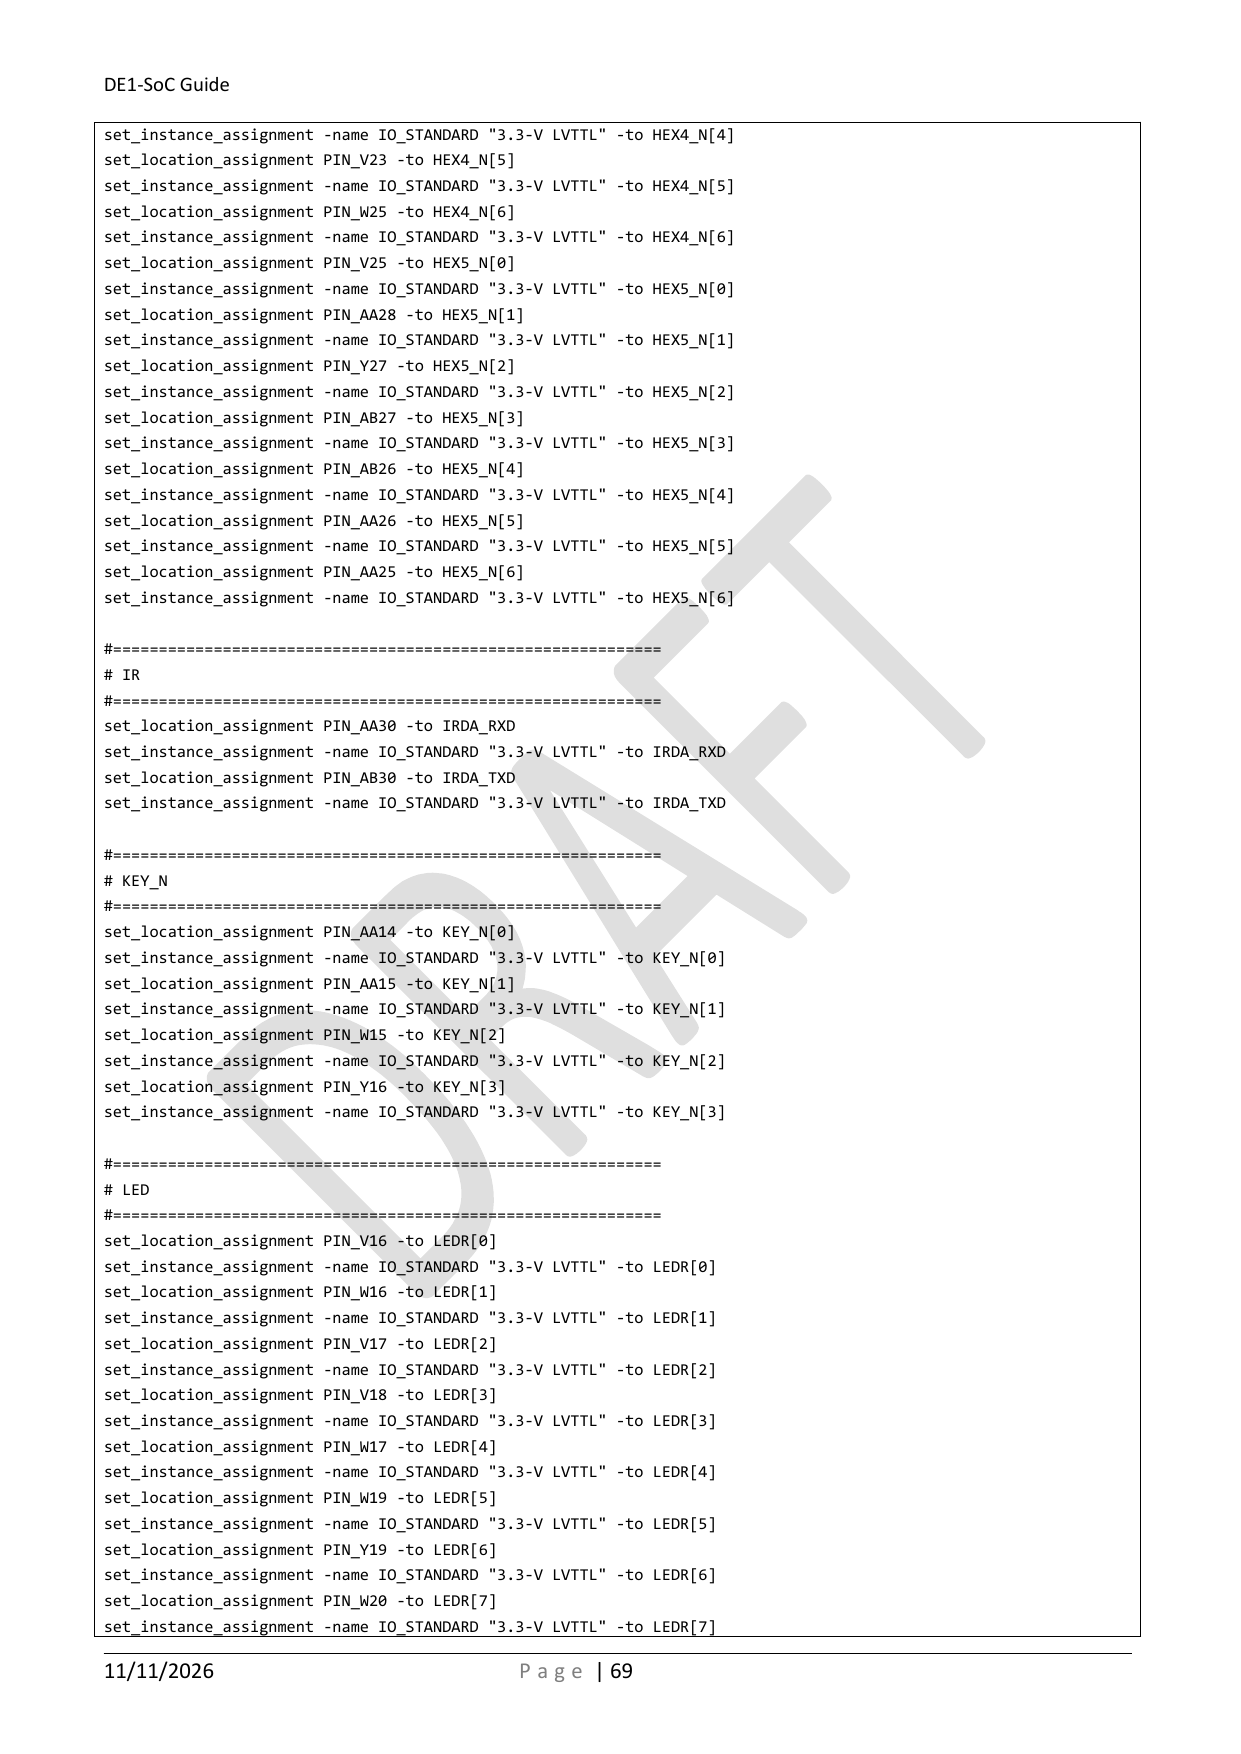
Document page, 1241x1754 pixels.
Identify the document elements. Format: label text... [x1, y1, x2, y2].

text set_instance_assignment -name IO_STANDARD "3.3-V LVTTL" -to HEX5_N[3] [95, 430, 1140, 453]
text set_instance_assignment -name IO_STANDARD "3.3-V LVTTL" -to HEX5_N[6] [95, 585, 1140, 607]
text set_location_assignment PIN_V25 -to HEX5_N[0] [95, 250, 1140, 273]
text set_location_assignment PIN_AA28 -to HEX5_N[1] [95, 302, 1140, 324]
text set_location_assignment PIN_AA15 -to KEY_N[1] [95, 971, 1140, 993]
text set_location_assignment PIN_Y19 -to LEDR[6] [95, 1537, 1140, 1559]
text set_location_assignment PIN_AB30 -to IRDA_TXD [95, 765, 1140, 787]
text set_instance_assignment -name IO_STANDARD "3.3-V LVTTL" -to LEDR[7] [95, 1614, 1140, 1636]
text set_location_assignment PIN_V17 -to LEDR[2] [95, 1331, 1140, 1353]
text set_instance_assignment -name IO_STANDARD "3.3-V LVTTL" -to LEDR[5] [95, 1511, 1140, 1534]
text set_instance_assignment -name IO_STANDARD "3.3-V LVTTL" -to LEDR[4] [95, 1459, 1140, 1482]
text # IR [95, 662, 1140, 684]
text set_instance_assignment -name IO_STANDARD "3.3-V LVTTL" -to HEX5_N[4] [95, 482, 1140, 504]
text # LED [95, 1177, 1140, 1199]
text set_location_assignment PIN_AA30 -to IRDA_RXD [95, 713, 1140, 736]
text set_location_assignment PIN_W15 -to KEY_N[2] [95, 1022, 1140, 1045]
text set_instance_assignment -name IO_STANDARD "3.3-V LVTTL" -to HEX4_N[6] [95, 224, 1140, 247]
text set_instance_assignment -name IO_STANDARD "3.3-V LVTTL" -to KEY_N[3] [95, 1099, 1140, 1122]
text set_location_assignment PIN_V18 -to LEDR[3] [95, 1382, 1140, 1405]
text #============================================================ [95, 636, 1140, 659]
text # KEY_N [95, 868, 1140, 890]
text set_instance_assignment -name IO_STANDARD "3.3-V LVTTL" -to HEX5_N[1] [95, 327, 1140, 350]
text set_instance_assignment -name IO_STANDARD "3.3-V LVTTL" -to KEY_N[2] [95, 1048, 1140, 1071]
text #============================================================ [95, 688, 1140, 710]
text set_instance_assignment -name IO_STANDARD "3.3-V LVTTL" -to HEX5_N[2] [95, 379, 1140, 402]
text set_location_assignment PIN_W19 -to LEDR[5] [95, 1485, 1140, 1508]
text set_instance_assignment -name IO_STANDARD "3.3-V LVTTL" -to KEY_N[0] [95, 945, 1140, 968]
text set_instance_assignment -name IO_STANDARD "3.3-V LVTTL" -to HEX4_N[4] [95, 123, 1140, 144]
text set_location_assignment PIN_W20 -to LEDR[7] [95, 1588, 1140, 1611]
text set_location_assignment PIN_W25 -to HEX4_N[6] [95, 199, 1140, 221]
text set_location_assignment PIN_AA14 -to KEY_N[0] [95, 919, 1140, 942]
text #============================================================ [95, 893, 1140, 916]
text set_instance_assignment -name IO_STANDARD "3.3-V LVTTL" -to LEDR[0] [95, 1254, 1140, 1276]
text set_instance_assignment -name IO_STANDARD "3.3-V LVTTL" -to LEDR[6] [95, 1562, 1140, 1585]
text set_instance_assignment -name IO_STANDARD "3.3-V LVTTL" -to LEDR[1] [95, 1305, 1140, 1328]
text set_location_assignment PIN_V16 -to LEDR[0] [95, 1228, 1140, 1251]
text set_location_assignment PIN_V23 -to HEX4_N[5] [95, 147, 1140, 170]
text set_location_assignment PIN_W17 -to LEDR[4] [95, 1434, 1140, 1456]
text set_instance_assignment -name IO_STANDARD "3.3-V LVTTL" -to IRDA_RXD [95, 739, 1140, 762]
text #============================================================ [95, 1151, 1140, 1173]
text set_instance_assignment -name IO_STANDARD "3.3-V LVTTL" -to HEX5_N[0] [95, 276, 1140, 299]
text set_instance_assignment -name IO_STANDARD "3.3-V LVTTL" -to HEX5_N[5] [95, 533, 1140, 556]
text set_instance_assignment -name IO_STANDARD "3.3-V LVTTL" -to LEDR[3] [95, 1408, 1140, 1431]
text set_location_assignment PIN_Y27 -to HEX5_N[2] [95, 353, 1140, 376]
text set_instance_assignment -name IO_STANDARD "3.3-V LVTTL" -to LEDR[2] [95, 1357, 1140, 1379]
text #============================================================ [95, 1202, 1140, 1225]
text set_location_assignment PIN_AB26 -to HEX5_N[4] [95, 456, 1140, 479]
text set_instance_assignment -name IO_STANDARD "3.3-V LVTTL" -to HEX4_N[5] [95, 173, 1140, 196]
text set_location_assignment PIN_AA26 -to HEX5_N[5] [95, 508, 1140, 530]
text set_instance_assignment -name IO_STANDARD "3.3-V LVTTL" -to IRDA_TXD [95, 791, 1140, 813]
text set_location_assignment PIN_W16 -to LEDR[1] [95, 1279, 1140, 1302]
text set_instance_assignment -name IO_STANDARD "3.3-V LVTTL" -to KEY_N[1] [95, 996, 1140, 1019]
text set_location_assignment PIN_AB27 -to HEX5_N[3] [95, 405, 1140, 427]
text #============================================================ [95, 842, 1140, 865]
text set_location_assignment PIN_Y16 -to KEY_N[3] [95, 1074, 1140, 1096]
text set_location_assignment PIN_AA25 -to HEX5_N[6] [95, 559, 1140, 582]
